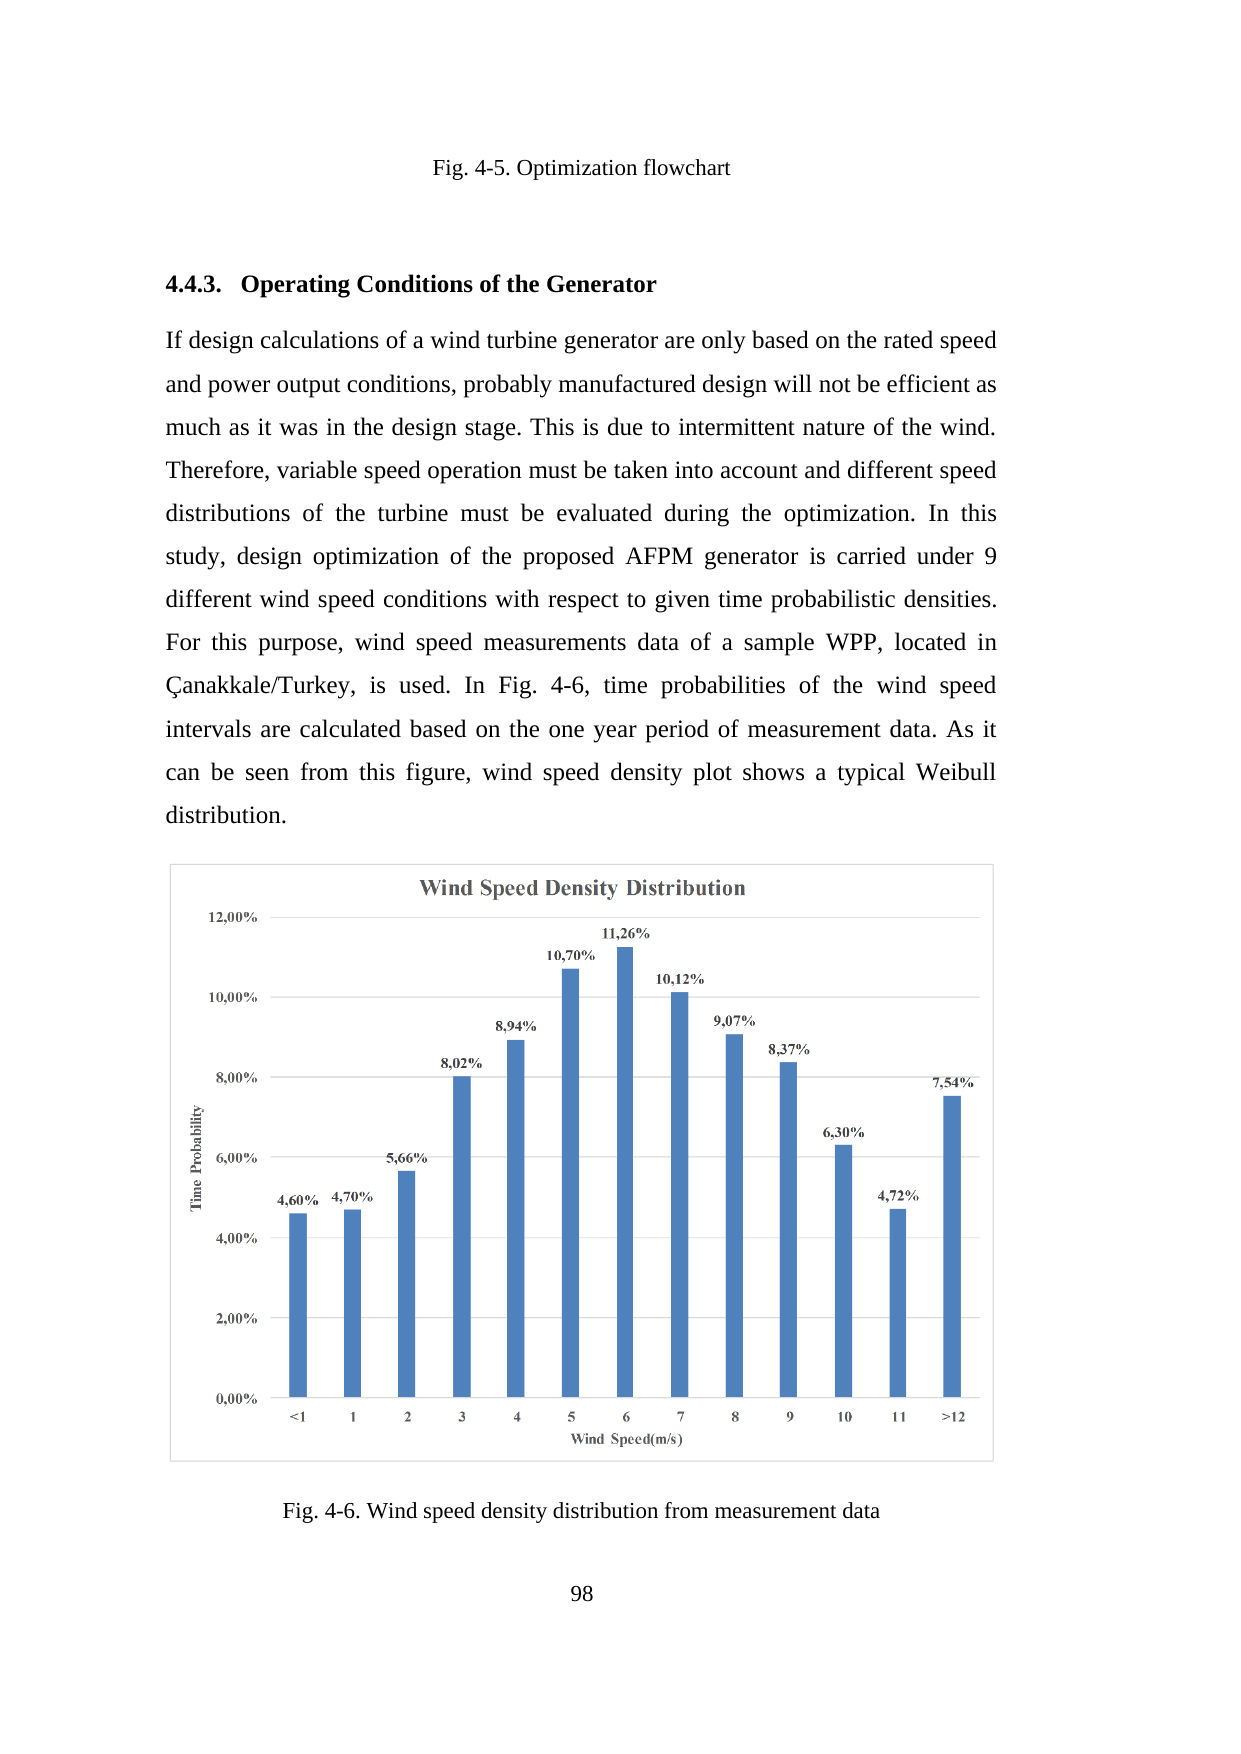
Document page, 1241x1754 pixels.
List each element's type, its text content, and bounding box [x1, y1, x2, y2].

subtitle Operating Conditions of the Generator [165, 269, 998, 298]
picture [165, 859, 998, 1467]
text If design calculations of a wind turbine generator are only based on the rated speed and power output conditions, probably manufactured design will not be efficient as much as it was in the design stage. This is due to intermittent nature of the wind. Therefore, variable speed operation must be taken into account and different speed distributions of the turbine must be evaluated during the optimization. In this study, design optimization of the proposed AFPM generator is carried under 9 different wind speed conditions with respect to given time probabilistic densities. For this purpose, wind speed measurements data of a sample WPP, located in Çanakkale/Turkey, is used. In Fig. 4-6, time probabilities of the wind speed intervals are calculated based on the one year period of measurement data. As it can be seen from this figure, wind speed density plot shows a typical Weibull distribution. [165, 326, 998, 829]
text Fig. 4-6. Wind speed density distribution from measurement data [165, 1497, 998, 1524]
text Fig. 4-5. Optimization flowchart [165, 153, 998, 180]
